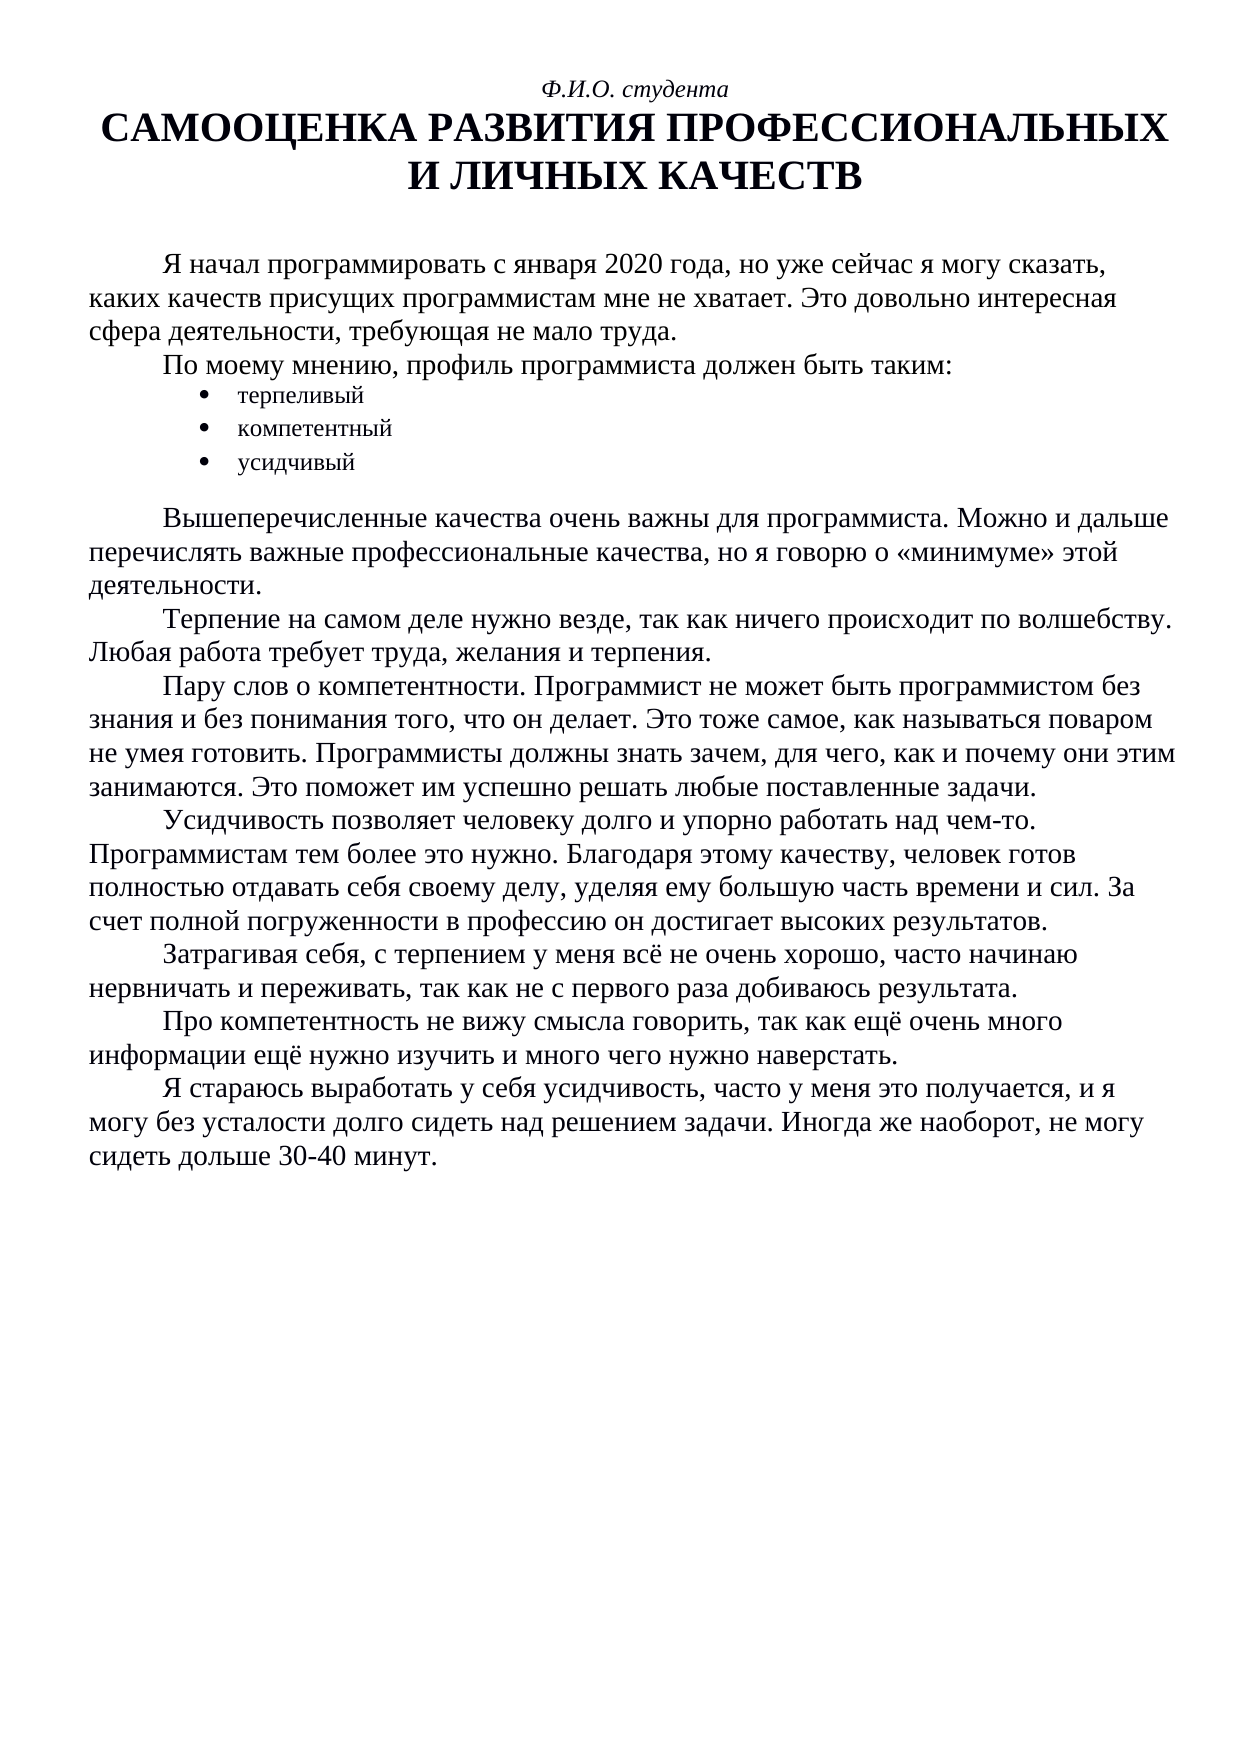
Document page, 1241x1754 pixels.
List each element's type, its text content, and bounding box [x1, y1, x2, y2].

text Про компетентность не вижу смысла говорить, так как ещё очень много информации ещё нужно изучить и много чего нужно наверстать. [89, 1003, 1181, 1071]
text Усидчивость позволяет человеку долго и упорно работать над чем-то. Программистам тем более это нужно. Благодаря этому качеству, человек готов полностью отдавать себя своему делу, уделяя ему большую часть времени и сил. За счет полной погруженности в профессию он достигает высоких результатов. [89, 802, 1181, 936]
text Затрагивая себя, с терпением у меня всё не очень хорошо, часто начинаю нервничать и переживать, так как не с первого раза добиваюсь результата. [89, 936, 1181, 1003]
text Я стараюсь выработать у себя усидчивость, часто у меня это получается, и я могу без усталости долго сидеть над решением задачи. Иногда же наоборот, не могу сидеть дольше 30-40 минут. [89, 1071, 1181, 1171]
text САМООЦЕНКА РАЗВИТИЯ ПРОФЕССИОНАЛЬНЫХ и ЛИЧНЫХ КАЧЕСТВ [89, 103, 1181, 198]
text Я начал программировать с января 2020 года, но уже сейчас я могу сказать, каких качеств присущих программистам мне не хватает. Это довольно интересная сфера деятельности, требующая не мало труда. [89, 246, 1181, 347]
text Вышеперечисленные качества очень важны для программиста. Можно и дальше перечислять важные профессиональные качества, но я говорю о «минимуме» этой деятельности. [89, 500, 1181, 601]
text По моему мнению, профиль программиста должен быть таким: [89, 347, 1181, 381]
list усидчивый [200, 447, 1181, 475]
list компетентный [200, 413, 1181, 442]
list терпеливый [200, 381, 1181, 409]
text Терпение на самом деле нужно везде, так как ничего происходит по волшебству. Любая работа требует труда, желания и терпения. [89, 601, 1181, 668]
text Пару слов о компетентности. Программист не может быть программистом без знания и без понимания того, что он делает. Это тоже самое, как называться поваром не умея готовить. Программисты должны знать зачем, для чего, как и почему они этим занимаются. Это поможет им успешно решать любые поставленные задачи. [89, 668, 1181, 802]
